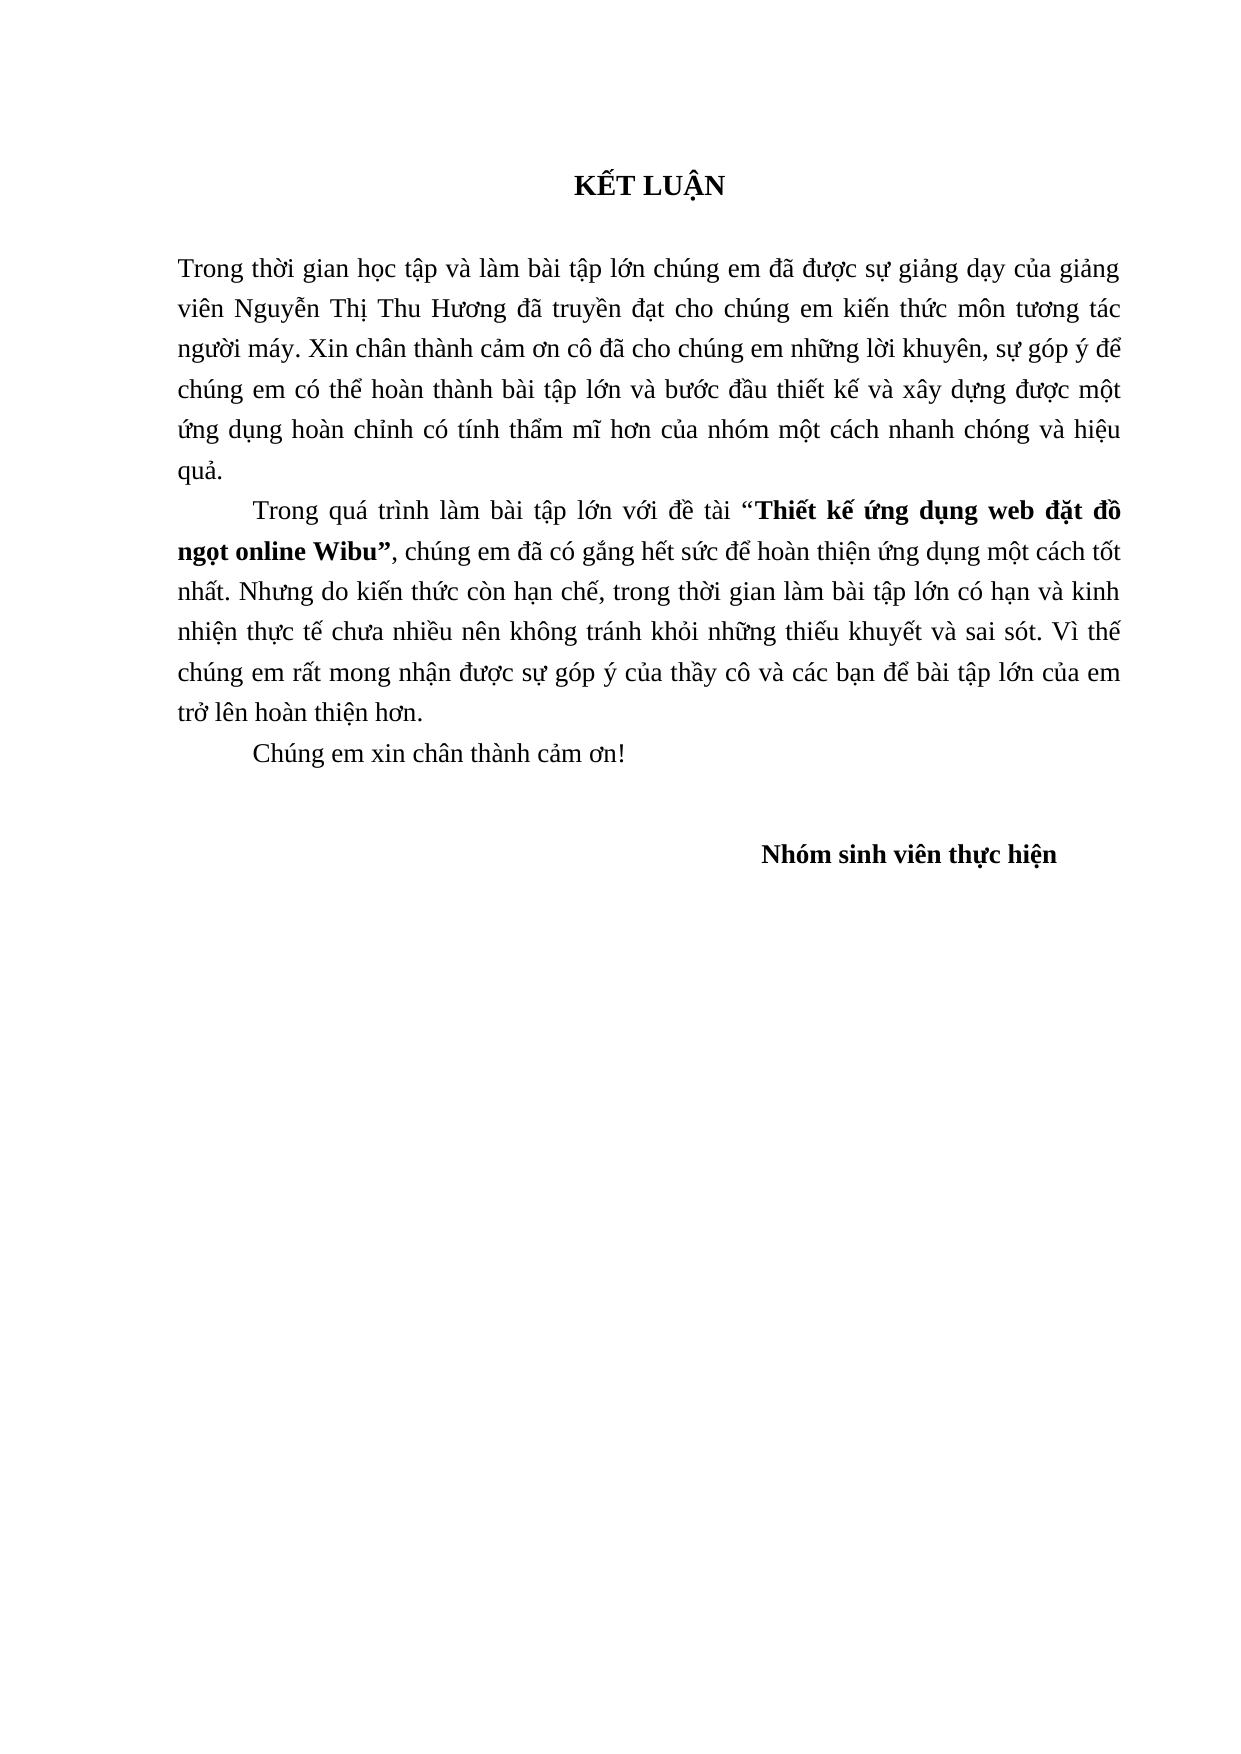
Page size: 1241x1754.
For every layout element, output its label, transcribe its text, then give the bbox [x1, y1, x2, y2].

text Chúng em xin chân thành cảm ơn! [177, 737, 1122, 768]
text Trong quá trình làm bài tập lớn với đề tài “Thiết kế ứng dụng web đặt đồ ngọt online Wibu”, chúng em đã có gắng hết sức để hoàn thiện ứng dụng một cách tốt nhất. Nhưng do kiến thức còn hạn chế, trong thời gian làm bài tập lớn có hạn và kinh nhiện thực tế chưa nhiều nên không tránh khỏi những thiếu khuyết và sai sót. Vì thế chúng em rất mong nhận được sự góp ý của thầy cô và các bạn để bài tập lớn của em trở lên hoàn thiện hơn. [177, 494, 1122, 727]
text KẾT LUẬN [177, 168, 1122, 202]
text Trong thời gian học tập và làm bài tập lớn chúng em đã được sự giảng dạy của giảng viên Nguyễn Thị Thu Hương đã truyền đạt cho chúng em kiến thức môn tương tác người máy. Xin chân thành cảm ơn cô đã cho chúng em những lời khuyên, sự góp ý để chúng em có thể hoàn thành bài tập lớn và bước đầu thiết kế và xây dựng được một ứng dụng hoàn chỉnh có tính thẩm mĩ hơn của nhóm một cách nhanh chóng và hiệu quả. [177, 252, 1122, 485]
text Nhóm sinh viên thực hiện [177, 838, 1122, 869]
